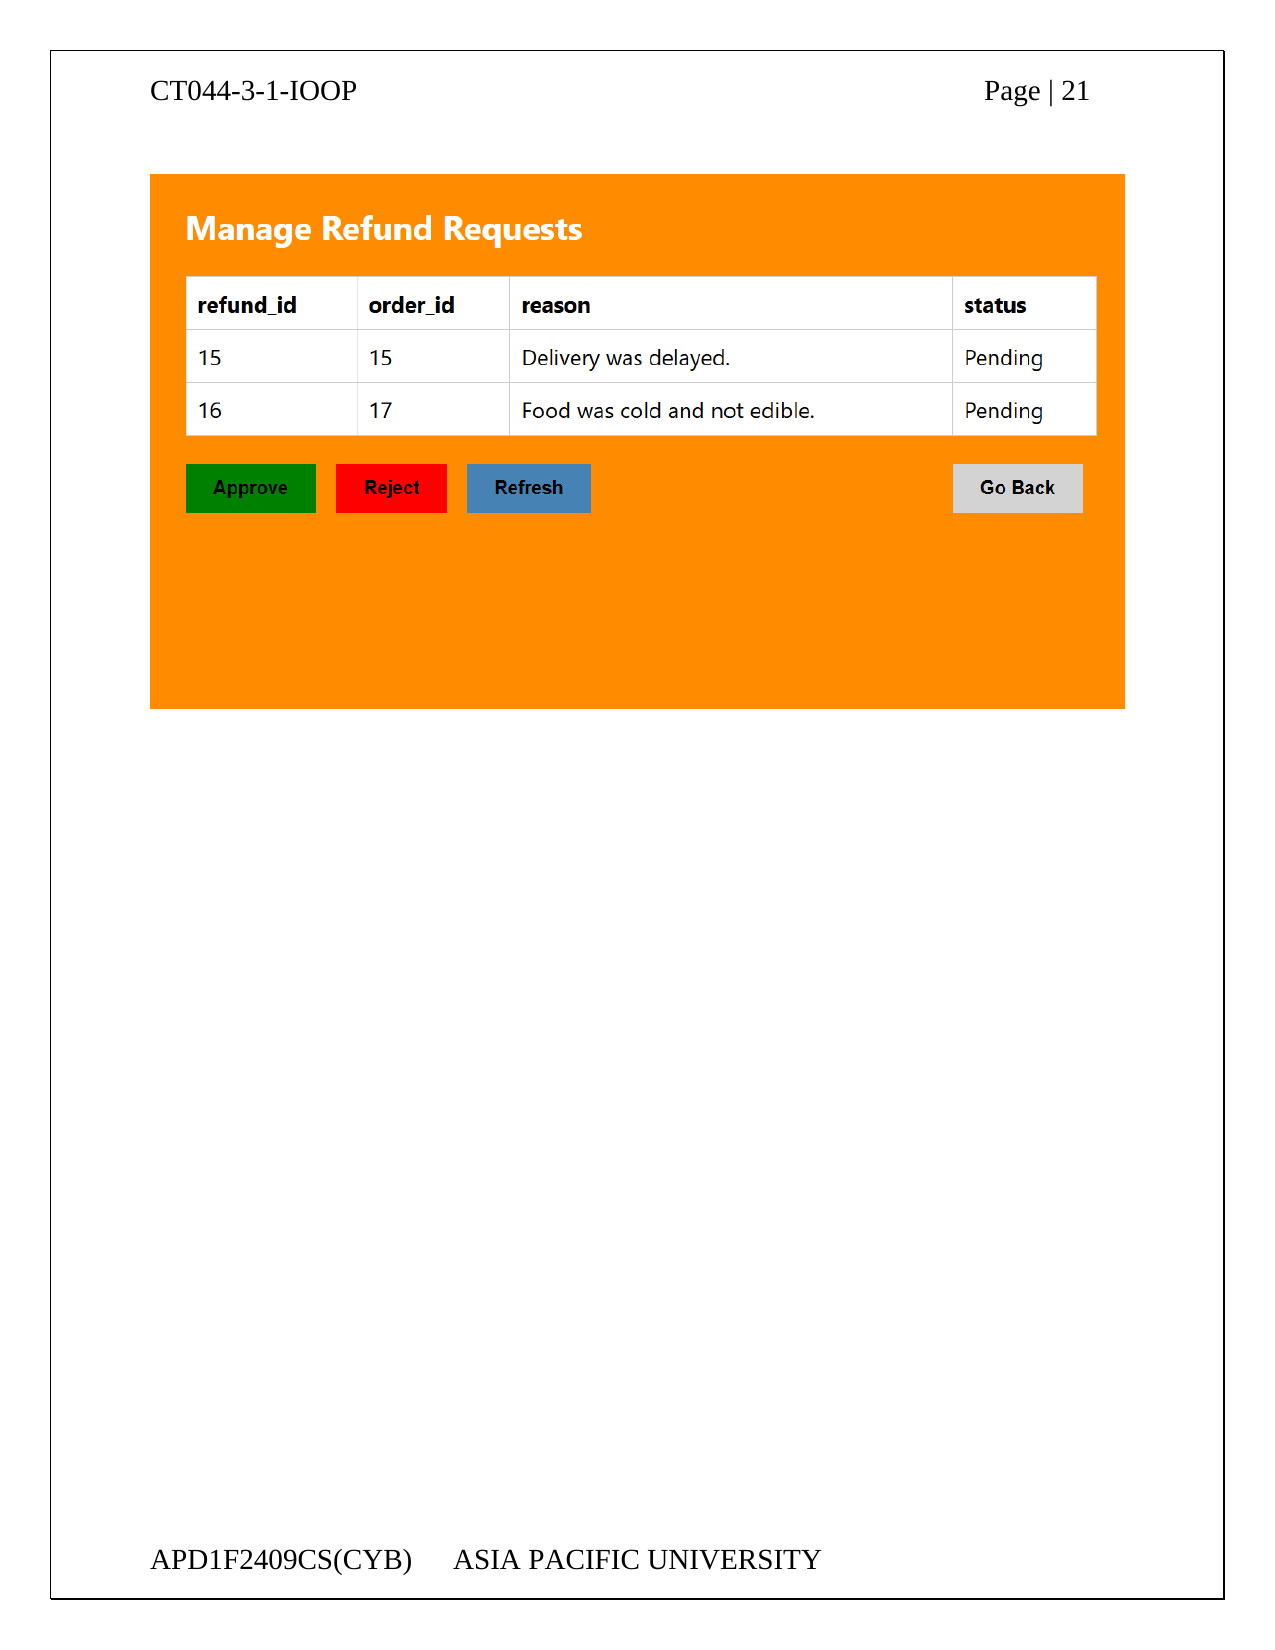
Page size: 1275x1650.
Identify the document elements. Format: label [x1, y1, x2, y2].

picture [150, 174, 1125, 709]
